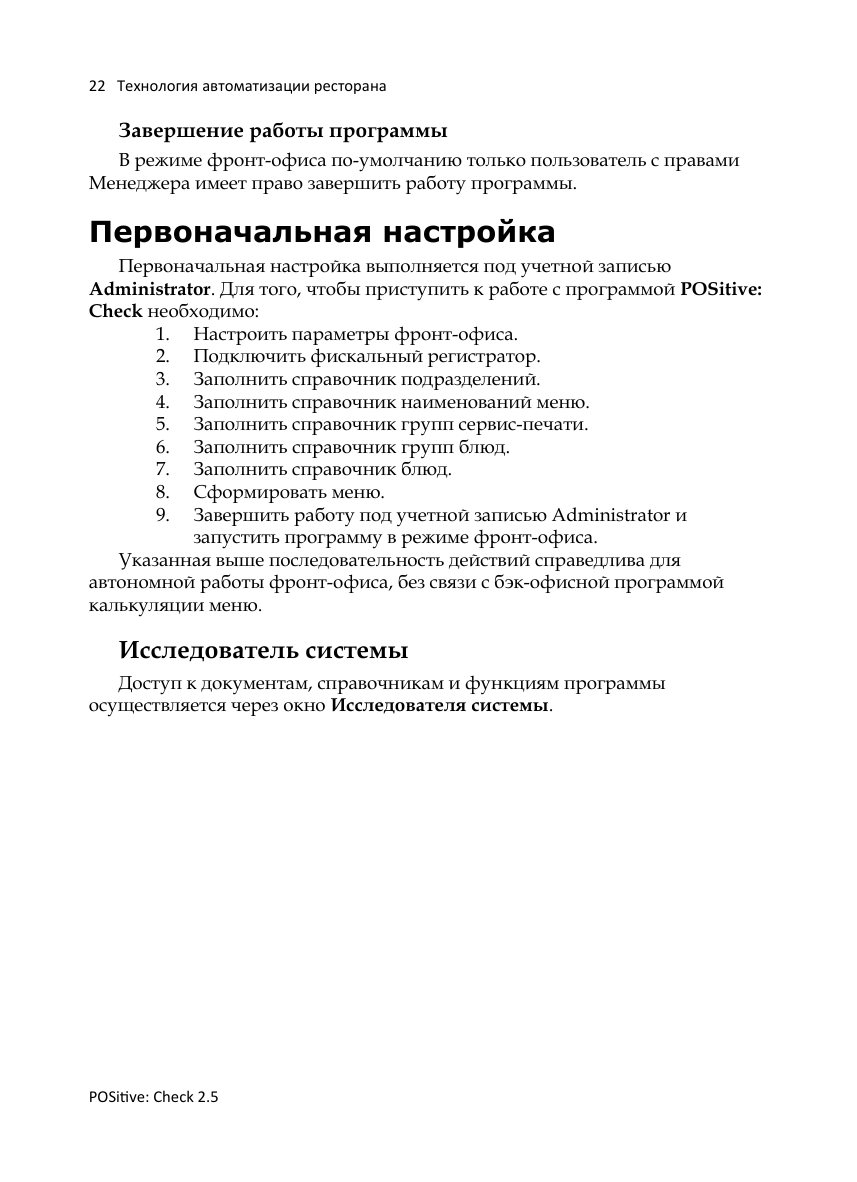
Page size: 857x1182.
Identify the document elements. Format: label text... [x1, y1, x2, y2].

list Заполнить справочник наименований меню. [156, 391, 768, 413]
text Указанная выше последовательность действий справедлива для автономной работы фронт-офиса, без связи с бэк-офисной программой калькуляции меню. [89, 549, 768, 617]
text Заполнить справочник блюд. [156, 458, 768, 481]
subtitle Исследователь системы [89, 636, 768, 666]
text В режиме фронт-офиса по-умолчанию только пользователь с правами Менеджера имеет право завершить работу программы. [89, 149, 768, 195]
list Заполнить справочник групп блюд. [156, 436, 768, 458]
text Сформировать меню. [156, 481, 768, 504]
list Настроить параметры фронт-офиса. [156, 323, 768, 346]
text Первоначальная настройка выполняется под учетной записью Administrator. Для того, чтобы приступить к работе с программой POSitive: Check необходимо: [89, 255, 768, 323]
subtitle Завершение работы программы [89, 118, 768, 143]
list Заполнить справочник подразделений. [156, 368, 768, 391]
text Доступ к документам, справочникам и функциям программы осуществляется через окно Исследователя системы. [89, 672, 768, 717]
subtitle Первоначальная настройка [89, 213, 768, 249]
list Заполнить справочник групп сервис-печати. [156, 413, 768, 436]
list Подключить фискальный регистратор. [156, 346, 768, 368]
text Завершить работу под учетной записью Administrator и запустить программу в режиме фронт-офиса. [156, 504, 768, 549]
